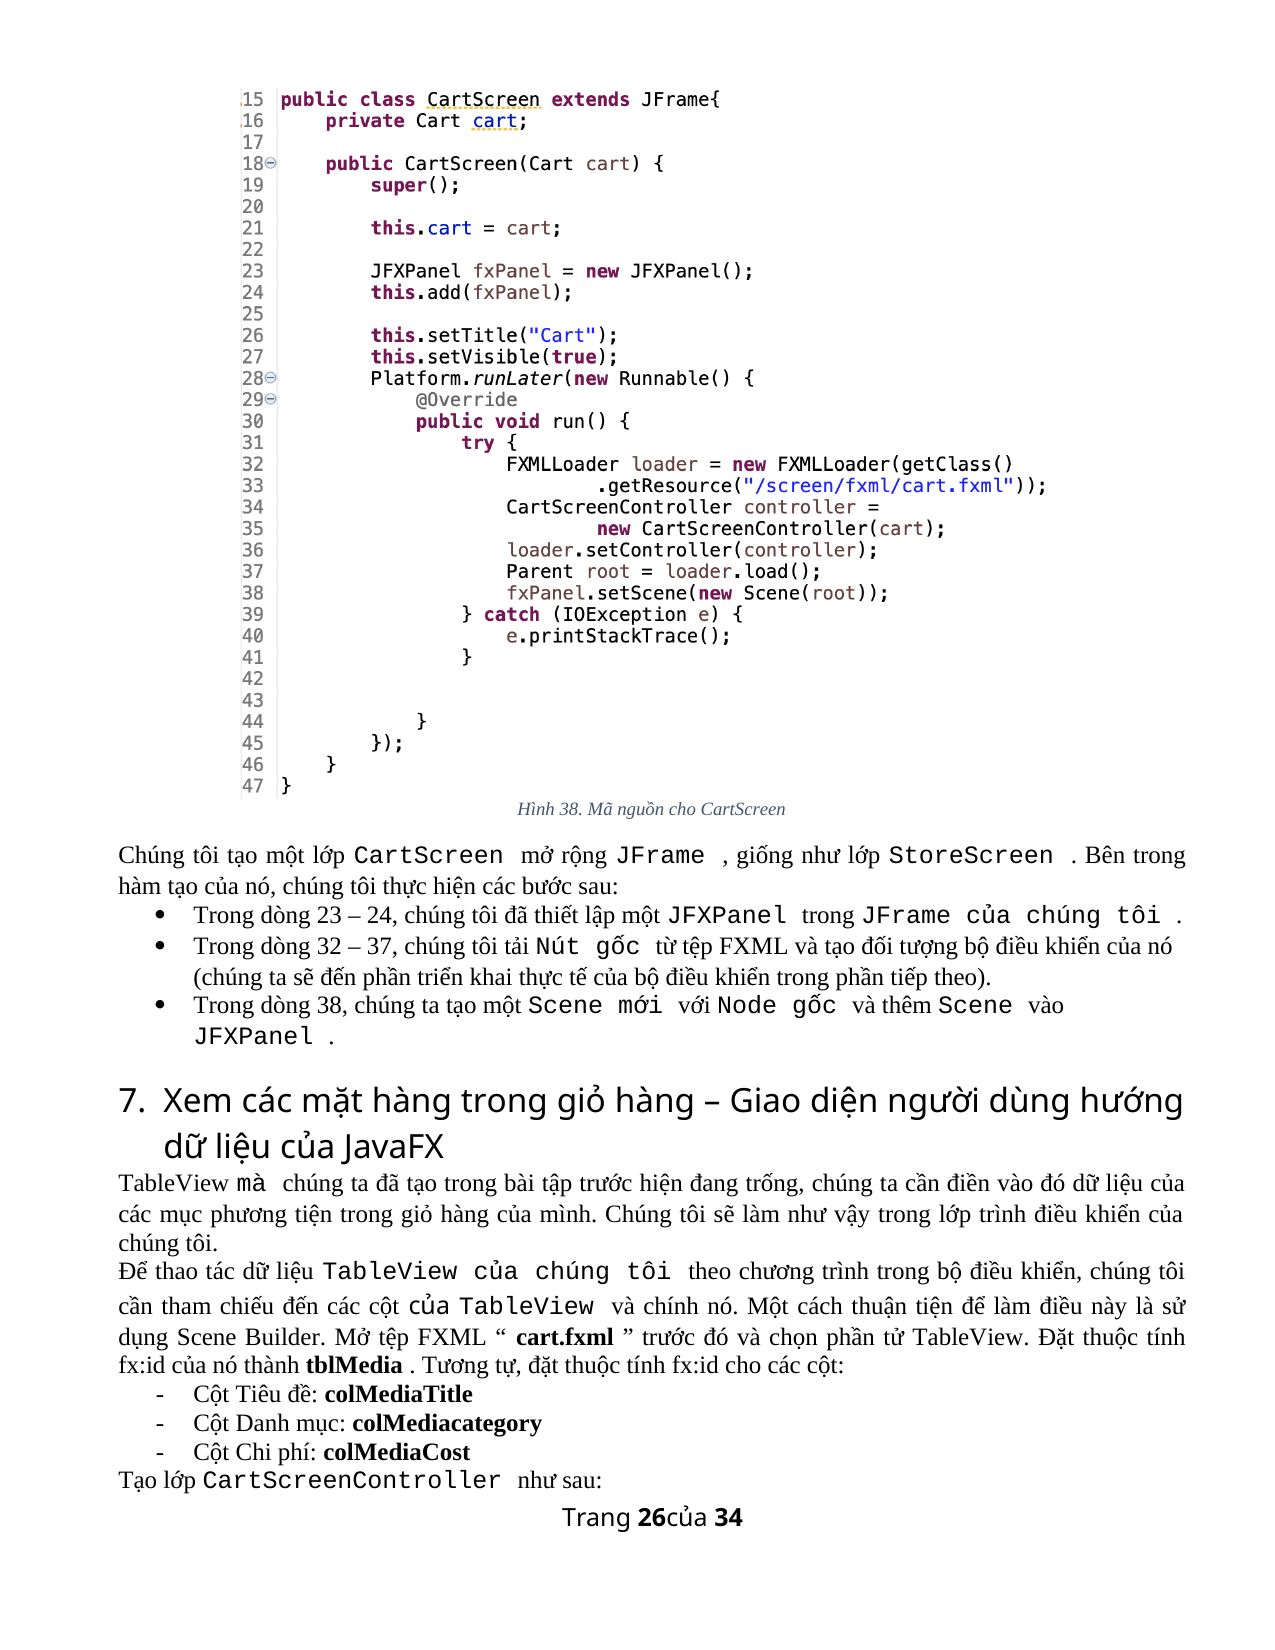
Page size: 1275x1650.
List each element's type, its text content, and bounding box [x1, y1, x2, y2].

list Trong dòng 32 – 37, chúng tôi tải Nút gốc từ tệp FXML và tạo đối tượng bộ điều khiển của nó (chúng ta sẽ đến phần triển khai thực tế của bộ điều khiển trong phần tiếp theo). [156, 931, 1186, 991]
list Trong dòng 23 – 24, chúng tôi đã thiết lập một JFXPanel trong JFrame của chúng tôi . [156, 900, 1186, 931]
picture [240, 88, 1064, 799]
text Chúng tôi tạo một lớp CartScreen mở rộng JFrame , giống như lớp StoreScreen . Bên trong hàm tạo của nó, chúng tôi thực hiện các bước sau: [118, 841, 1186, 900]
text Tạo lớp CartScreenController như sau: [118, 1465, 1186, 1496]
text TableView mà chúng ta đã tạo trong bài tập trước hiện đang trống, chúng ta cần điền vào đó dữ liệu của các mục phương tiện trong giỏ hàng của mình. Chúng tôi sẽ làm như vậy trong lớp trình điều khiển của chúng tôi. [118, 1168, 1186, 1256]
list Cột Tiêu đề: colMediaTitle [156, 1379, 1186, 1408]
subtitle Xem các mặt hàng trong giỏ hàng – Giao diện người dùng hướng dữ liệu của JavaFX [118, 1077, 1186, 1168]
list Cột Danh mục: colMediacategory [156, 1408, 1186, 1437]
list Trong dòng 38, chúng ta tạo một Scene mới với Node gốc và thêm Scene vào JFXPanel . [156, 991, 1186, 1052]
text Để thao tác dữ liệu TableView của chúng tôi theo chương trình trong bộ điều khiển, chúng tôi cần tham chiếu đến các cột của TableView và chính nó. Một cách thuận tiện để làm điều này là sử dụng Scene Builder. Mở tệp FXML “ cart.fxml ” trước đó và chọn phần tử TableView. Đặt thuộc tính fx:id của nó thành tblMedia . Tương tự, đặt thuộc tính fx:id cho các cột: [118, 1256, 1186, 1379]
list Cột Chi phí: colMediaCost [156, 1437, 1186, 1465]
